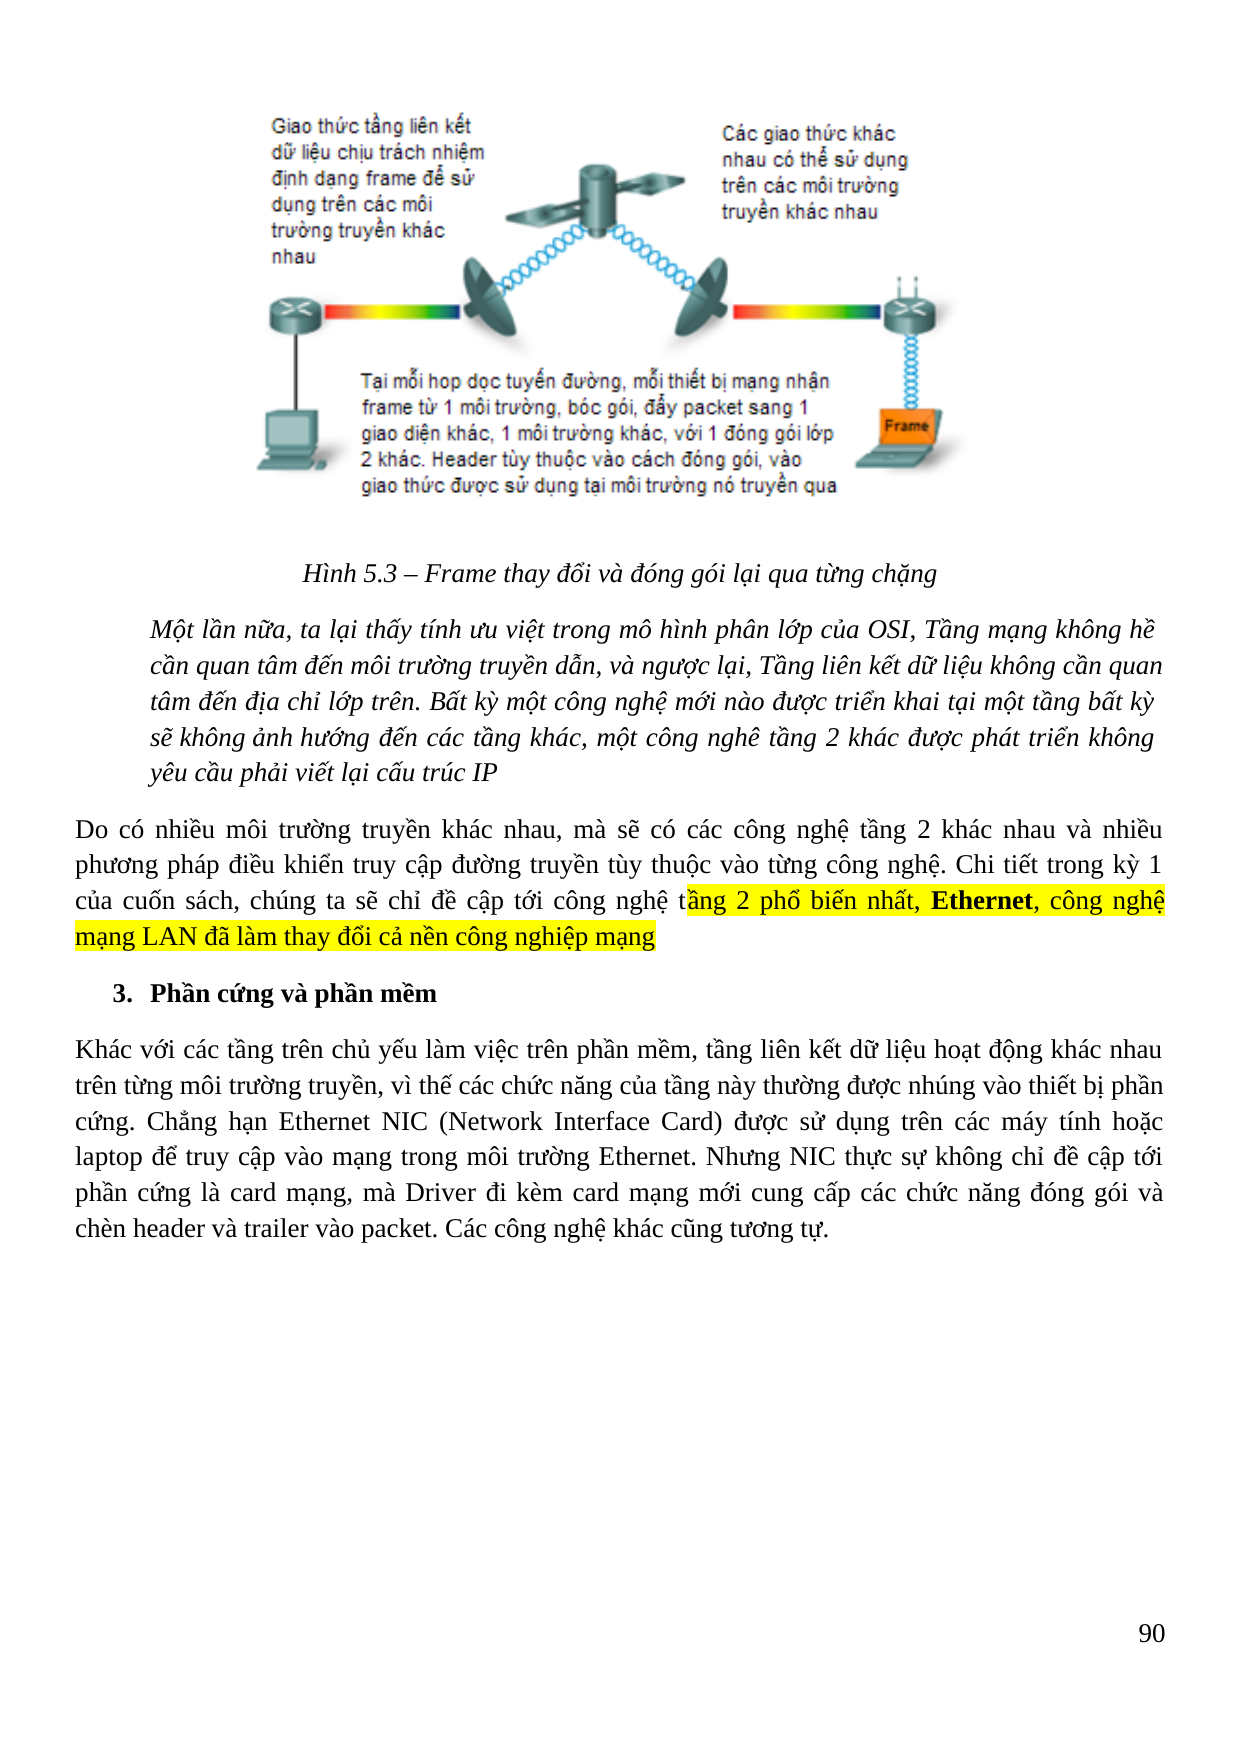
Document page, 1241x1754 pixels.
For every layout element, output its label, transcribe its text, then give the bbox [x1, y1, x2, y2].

list Phần cứng và phần mềm [112, 977, 1165, 1008]
text Khác với các tầng trên chủ yếu làm việc trên phần mềm, tầng liên kết dữ liệu hoạt động khác nhau trên từng môi trường truyền, vì thế các chức năng của tầng này thường được nhúng vào thiết bị phần cứng. Chẳng hạn Ethernet NIC (Network Interface Card) được sử dụng trên các máy tính hoặc laptop để truy cập vào mạng trong môi trường Ethernet. Nhưng NIC thực sự không chỉ đề cập tới phần cứng là card mạng, mà Driver đi kèm card mạng mới cung cấp các chức năng đóng gói và chèn header và trailer vào packet. Các công nghệ khác cũng tương tự. [75, 1033, 1165, 1243]
picture [242, 75, 998, 532]
text Hình 5.3 – Frame thay đổi và đóng gói lại qua từng chặng [75, 557, 1165, 588]
text Do có nhiều môi trường truyền khác nhau, mà sẽ có các công nghệ tầng 2 khác nhau và nhiều phương pháp điều khiển truy cập đường truyền tùy thuộc vào từng công nghệ. Chi tiết trong kỳ 1 của cuốn sách, chúng ta sẽ chỉ đề cập tới công nghệ tầng 2 phổ biến nhất, Ethernet, công nghệ mạng LAN đã làm thay đổi cả nền công nghiệp mạng [75, 813, 1165, 951]
text Một lần nữa, ta lại thấy tính ưu việt trong mô hình phân lớp của OSI, Tầng mạng không hề cần quan tâm đến môi trường truyền dẫn, và ngược lại, Tầng liên kết dữ liệu không cần quan tâm đến địa chỉ lớp trên. Bất kỳ một công nghệ mới nào được triển khai tại một tầng bất kỳ sẽ không ảnh hướng đến các tầng khác, một công nghê tầng 2 khác được phát triển không yêu cầu phải viết lại cấu trúc IP [75, 613, 1165, 787]
